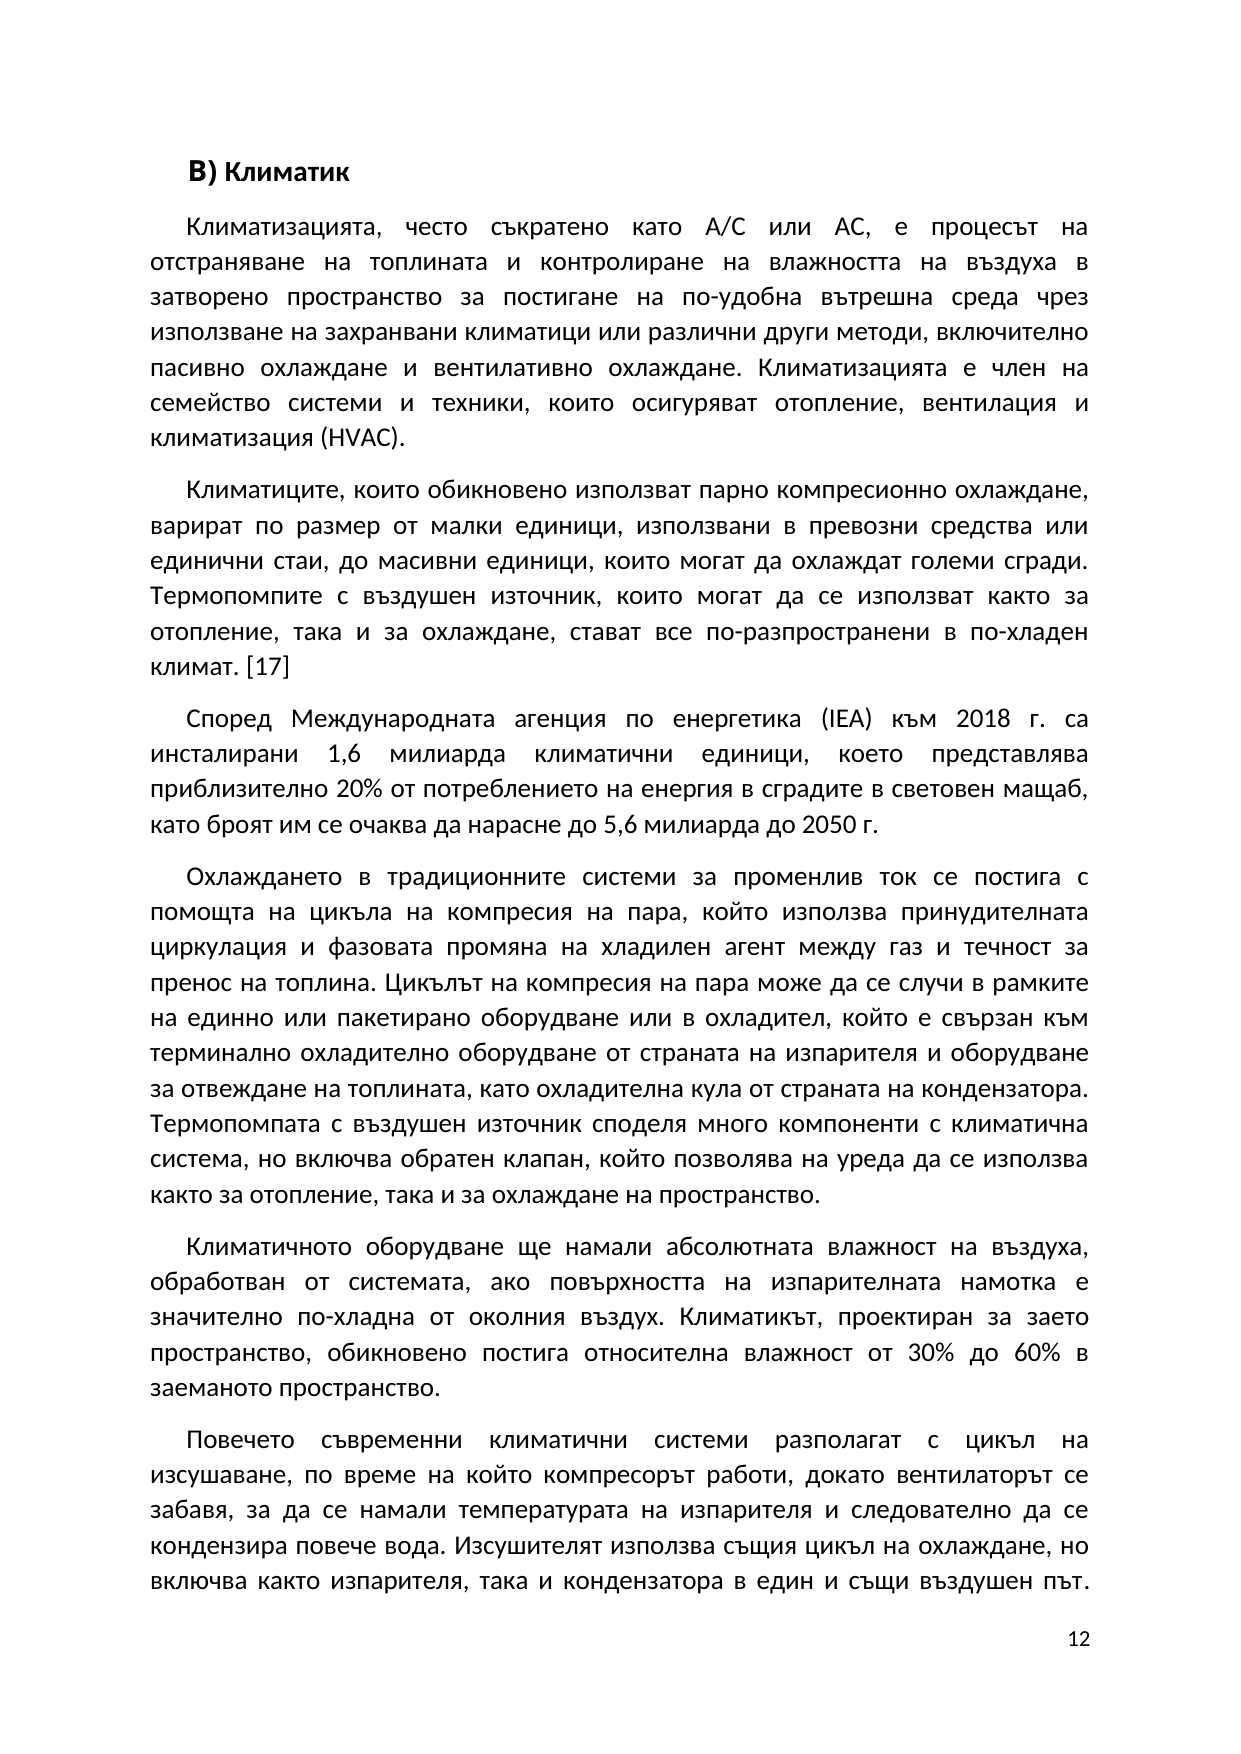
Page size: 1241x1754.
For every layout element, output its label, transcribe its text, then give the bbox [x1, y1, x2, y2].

text Климатиците, които обикновено използват парно компресионно охлаждане, варират по размер от малки единици, използвани в превозни средства или единични стаи, до масивни единици, които могат да охлаждат големи сгради. Термопомпите с въздушен източник, които могат да се използват както за отопление, така и за охлаждане, стават все по-разпространени в по-хладен климат. [17] [150, 472, 1090, 682]
text Според Международната агенция по енергетика (IEA) към 2018 г. са инсталирани 1,6 милиарда климатични единици, което представлява приблизително 20% от потреблението на енергия в сградите в световен мащаб, като броят им се очаква да нарасне до 5,6 милиарда до 2050 г. [150, 701, 1090, 840]
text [150, 1422, 1090, 1596]
text Климатичното оборудване ще намали абсолютната влажност на въздуха, обработван от системата, ако повърхността на изпарителната намотка е значително по-хладна от околния въздух. Климатикът, проектиран за заето пространство, обикновено постига относителна влажност от 30% до 60% в заеманото пространство. [150, 1229, 1090, 1403]
subtitle В) Климатик [187, 150, 1090, 190]
text Охлаждането в традиционните системи за променлив ток се постига с помощта на цикъла на компресия на пара, който използва принудителната циркулация и фазовата промяна на хладилен агент между газ и течност за пренос на топлина. Цикълът на компресия на пара може да се случи в рамките на единно или пакетирано оборудване или в охладител, който е свързан към терминално охладително оборудване от страната на изпарителя и оборудване за отвеждане на топлината, като охладителна кула от страната на кондензатора. Термопомпата с въздушен източник споделя много компоненти с климатична система, но включва обратен клапан, който позволява на уреда да се използва както за отопление, така и за охлаждане на пространство. [150, 859, 1090, 1210]
text Климатизацията, често съкратено като A/C или AC, е процесът на отстраняване на топлината и контролиране на влажността на въздуха в затворено пространство за постигане на по-удобна вътрешна среда чрез използване на захранвани климатици или различни други методи, включително пасивно охлаждане и вентилативно охлаждане. Климатизацията е член на семейство системи и техники, които осигуряват отопление, вентилация и климатизация (HVAC). [150, 209, 1090, 453]
